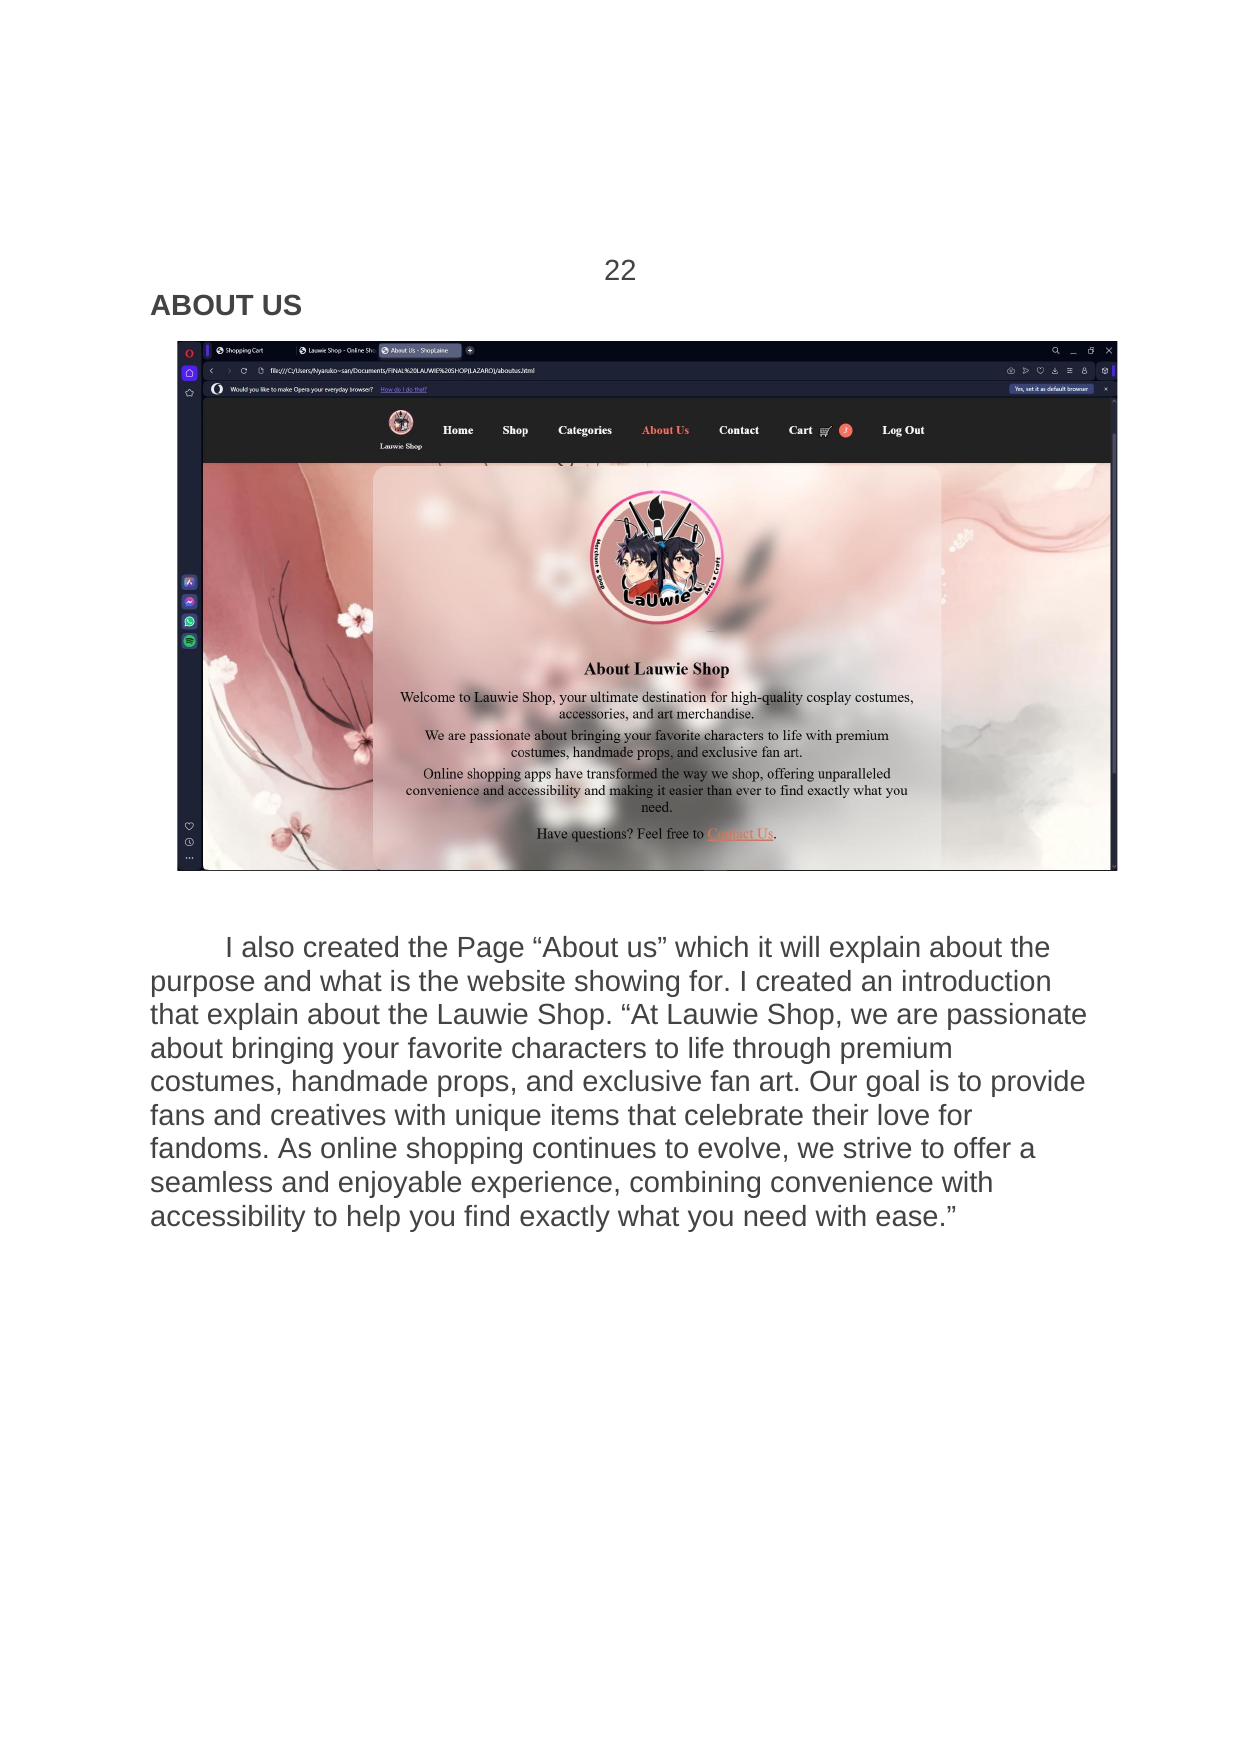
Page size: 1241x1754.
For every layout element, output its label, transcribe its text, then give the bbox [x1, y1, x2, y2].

picture [177, 341, 1118, 871]
text ABOUT US [150, 287, 1090, 321]
text I also created the Page “About us” which it will explain about the purpose and what is the website showing for. I created an introduction that explain about the Lauwie Shop. “At Lauwie Shop, we are passionate about bringing your favorite characters to life through premium costumes, handmade props, and exclusive fan art. Our goal is to provide fans and creatives with unique items that celebrate their love for fandoms. As online shopping continues to evolve, we strive to offer a seamless and enjoyable experience, combining convenience with accessibility to help you find exactly what you need with ease.” [150, 930, 1090, 1232]
text 22 [150, 253, 1090, 287]
